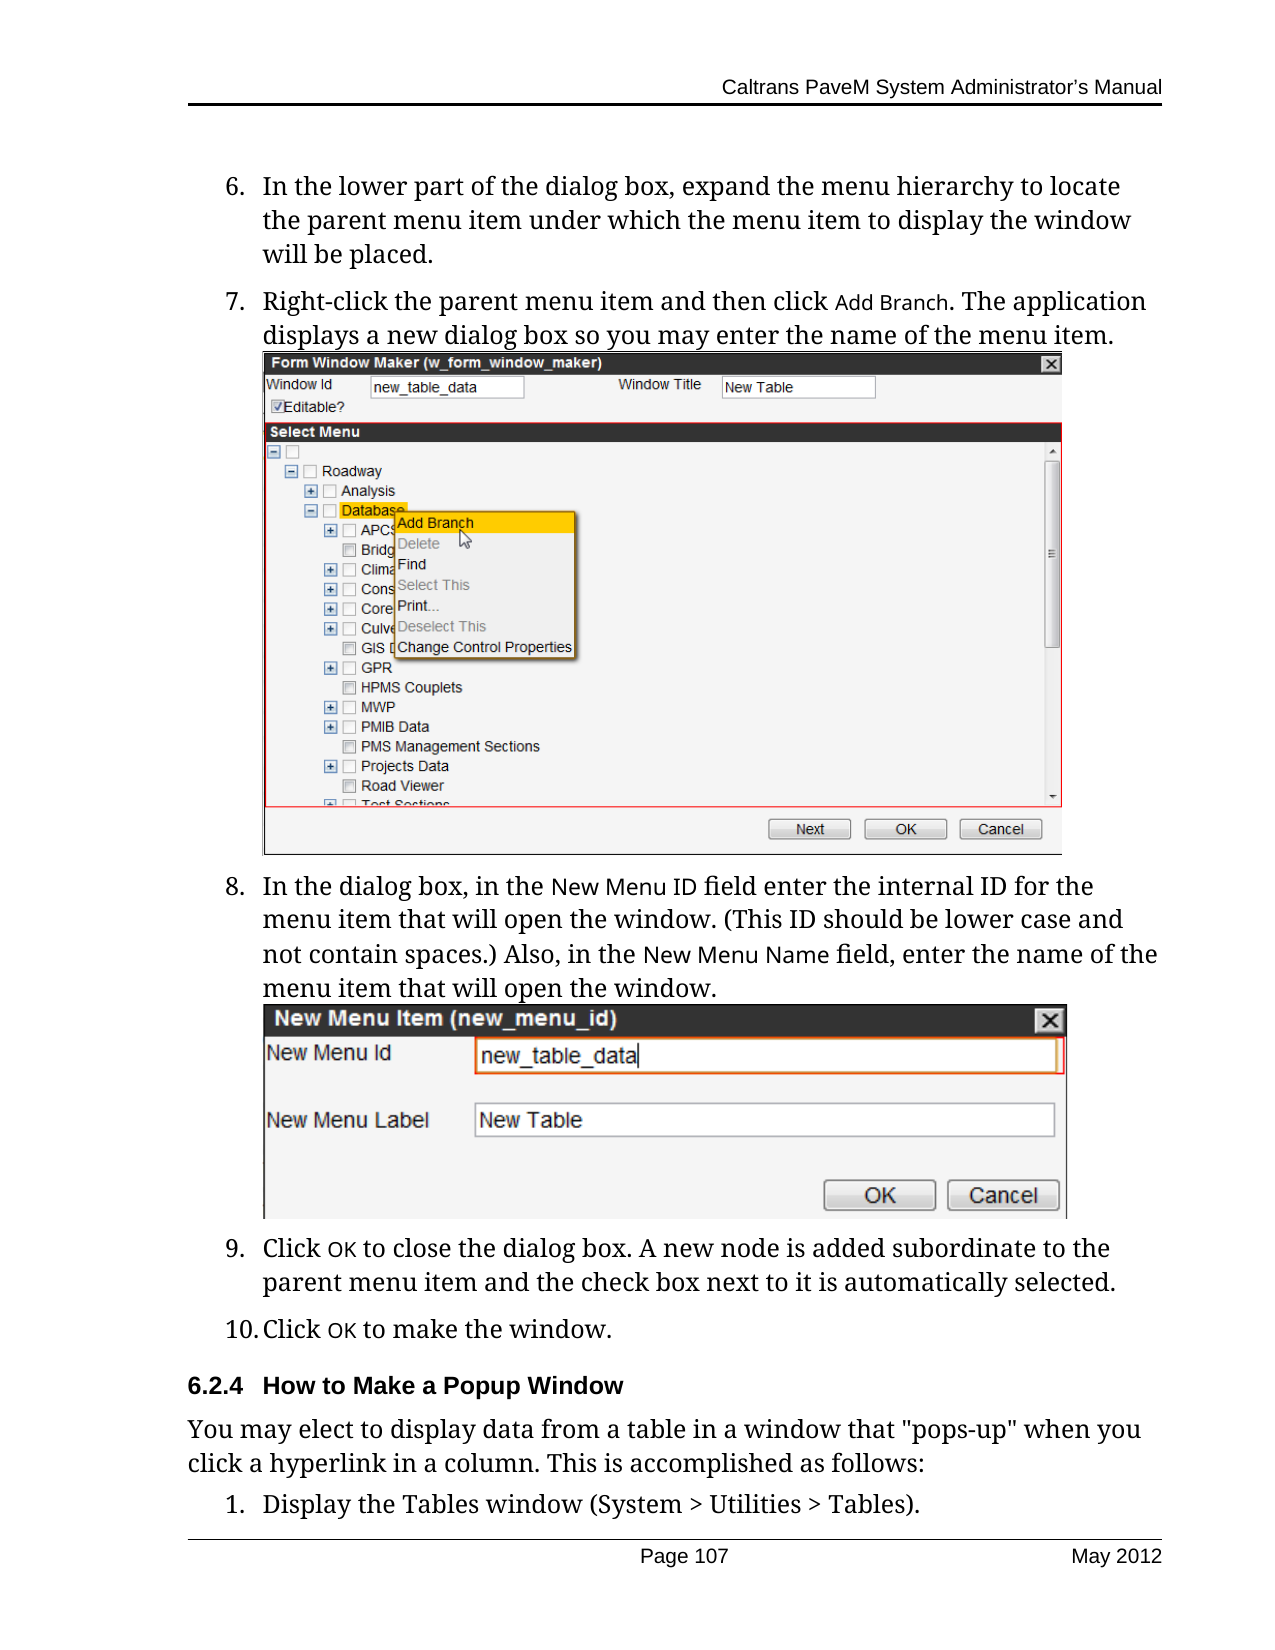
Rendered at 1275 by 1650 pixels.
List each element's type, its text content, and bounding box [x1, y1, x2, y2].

subtitle How to Make a Popup Window [187, 1371, 1162, 1399]
list Click OK to make the window. [225, 1312, 1162, 1346]
list In the lower part of the dialog box, expand the menu hierarchy to locate the parent menu item under which the menu item to display the window will be placed. [225, 169, 1162, 271]
picture [262, 351, 1062, 856]
picture [262, 1004, 1068, 1219]
list Click OK to close the dialog box. A new node is added subordinate to the parent menu item and the check box next to it is automatically selected. [225, 1231, 1162, 1299]
list You may elect to display data from a table in a window that "pops-up" when you click a hyperlink in a column. This is accomplished as follows: [187, 1412, 1162, 1480]
list Display the Tables window (System > Utilities > Tables). [225, 1486, 1162, 1520]
